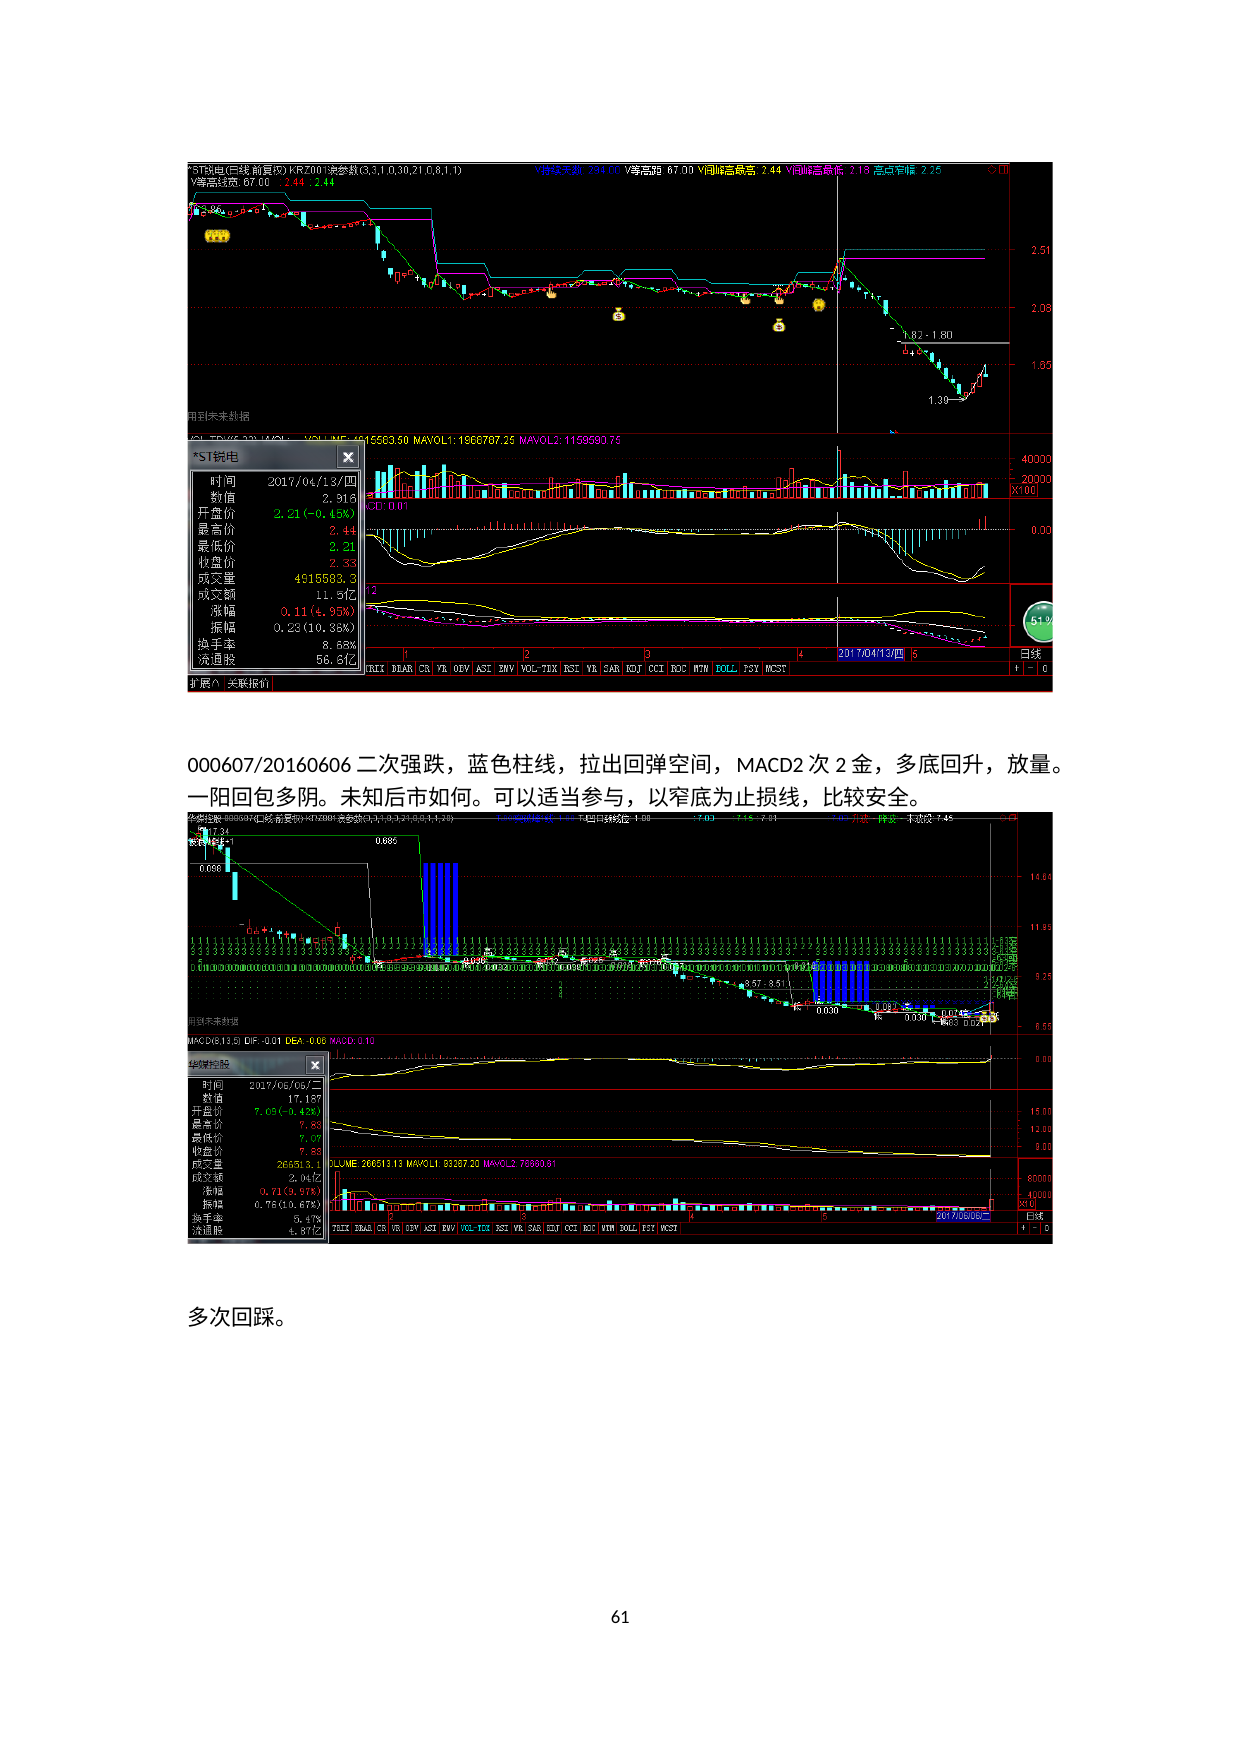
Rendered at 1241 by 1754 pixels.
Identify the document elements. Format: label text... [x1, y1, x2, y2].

picture [187, 162, 1053, 693]
text 多次回踩。 [187, 1299, 1053, 1332]
picture [187, 812, 1053, 1244]
text 000607/20160606二次强跌，蓝色柱线，拉出回弹空间，MACD2次2金，多底回升，放量。一阳回包多阴。未知后市如何。可以适当参与，以窄底为止损线，比较安全。 [187, 747, 1053, 812]
